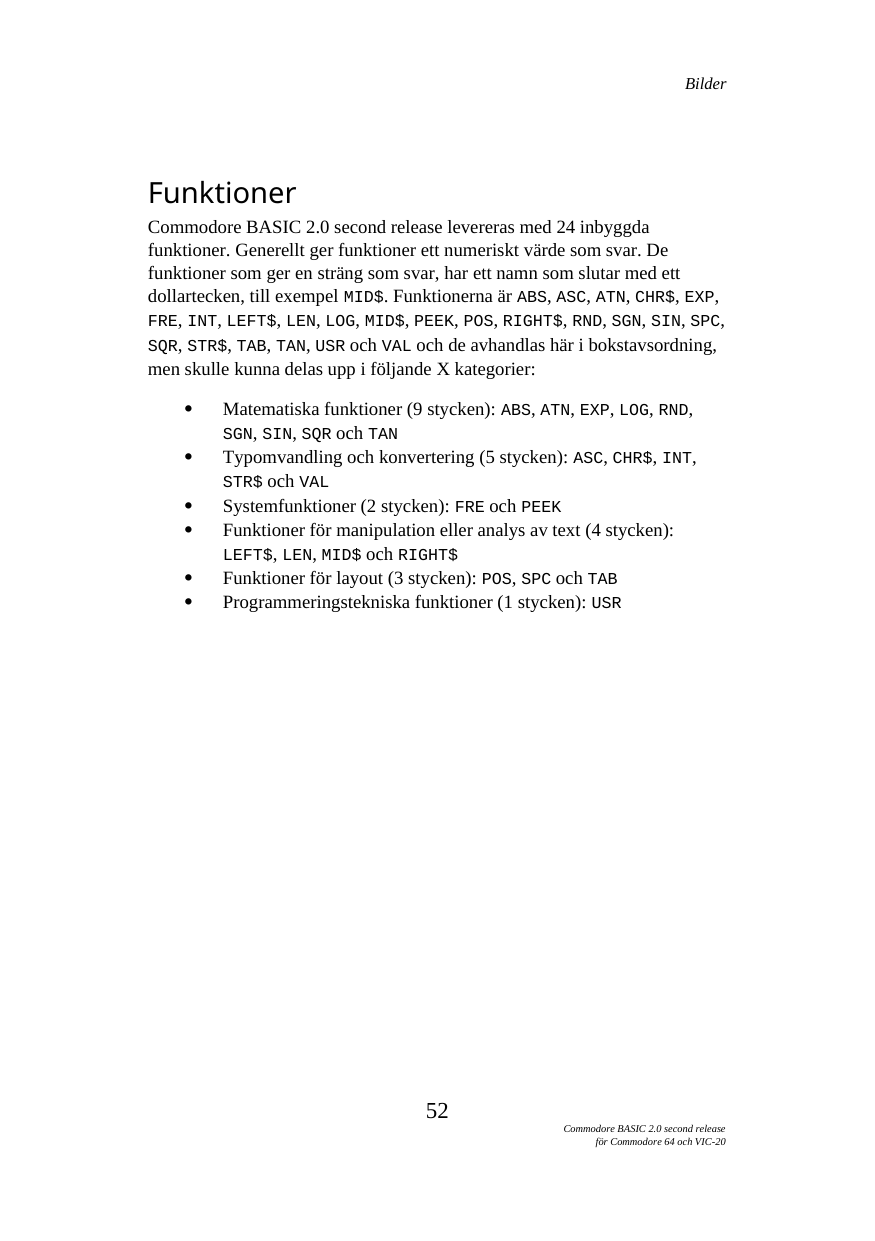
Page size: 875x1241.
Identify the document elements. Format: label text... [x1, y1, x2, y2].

list Programmeringstekniska funktioner (1 stycken): USR [185, 591, 726, 614]
list Typomvandling och konvertering (5 stycken): ASC, CHR$, INT, STR$ och VAL [185, 446, 726, 493]
list Systemfunktioner (2 stycken): FRE och PEEK [185, 494, 726, 517]
subtitle Funktioner [148, 173, 726, 212]
list Matematiska funktioner (9 stycken): ABS, ATN, EXP, LOG, RND, SGN, SIN, SQR och TAN [185, 398, 726, 444]
list Funktioner för layout (3 stycken): POS, SPC och TAB [185, 567, 726, 590]
list Funktioner för manipulation eller analys av text (4 stycken): LEFT$, LEN, MID$ och RIGHT$ [185, 519, 726, 565]
text Commodore BASIC 2.0 second release levereras med 24 inbyggda funktioner. Generellt ger funktioner ett numeriskt värde som svar. De funktioner som ger en sträng som svar, har ett namn som slutar med ett dollartecken, till exempel MID$. Funktionerna är ABS, ASC, ATN, CHR$, EXP, FRE, INT, LEFT$, LEN, LOG, MID$, PEEK, POS, RIGHT$, RND, SGN, SIN, SPC, SQR, STR$, TAB, TAN, USR och VAL och de avhandlas här i bokstavsordning, men skulle kunna delas upp i följande X kategorier: [148, 216, 726, 379]
